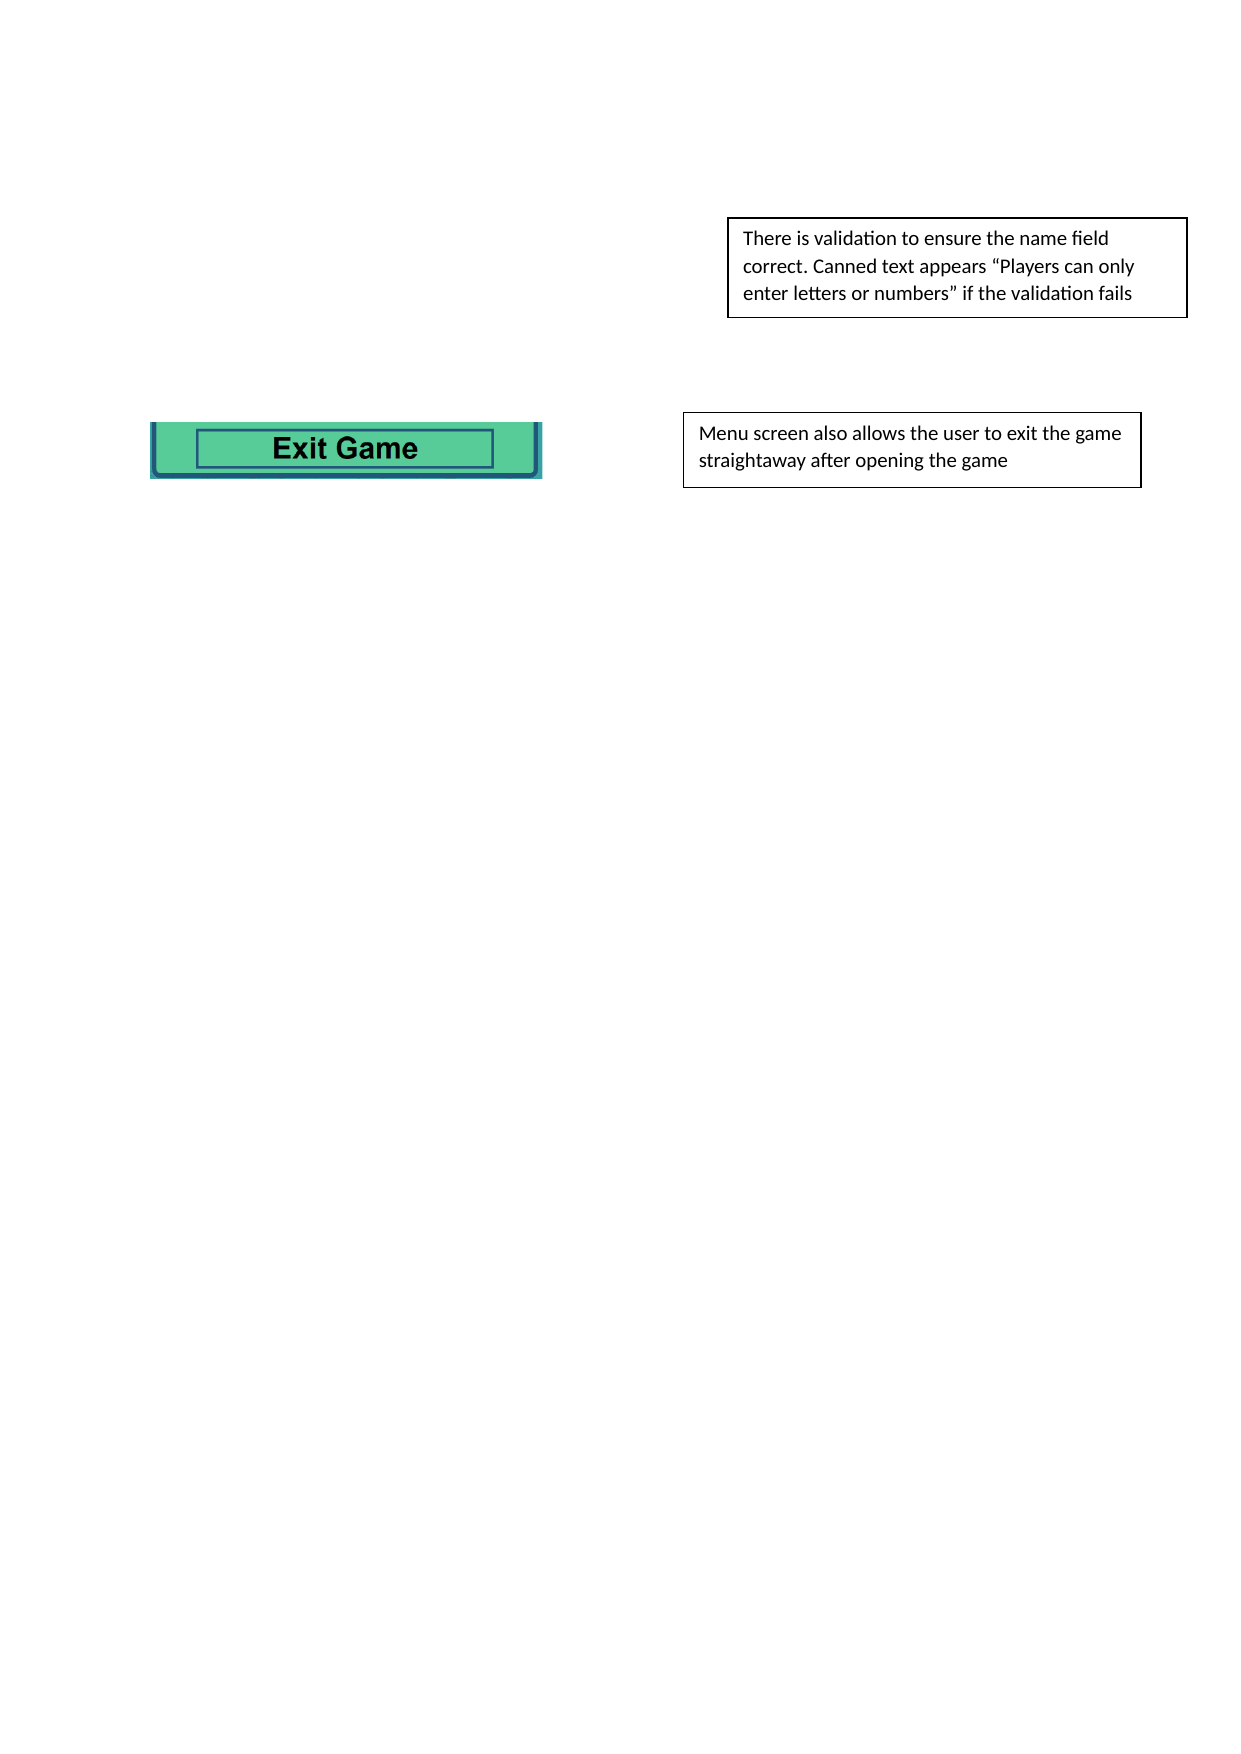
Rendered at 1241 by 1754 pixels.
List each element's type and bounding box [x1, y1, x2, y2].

picture [148, 422, 542, 479]
